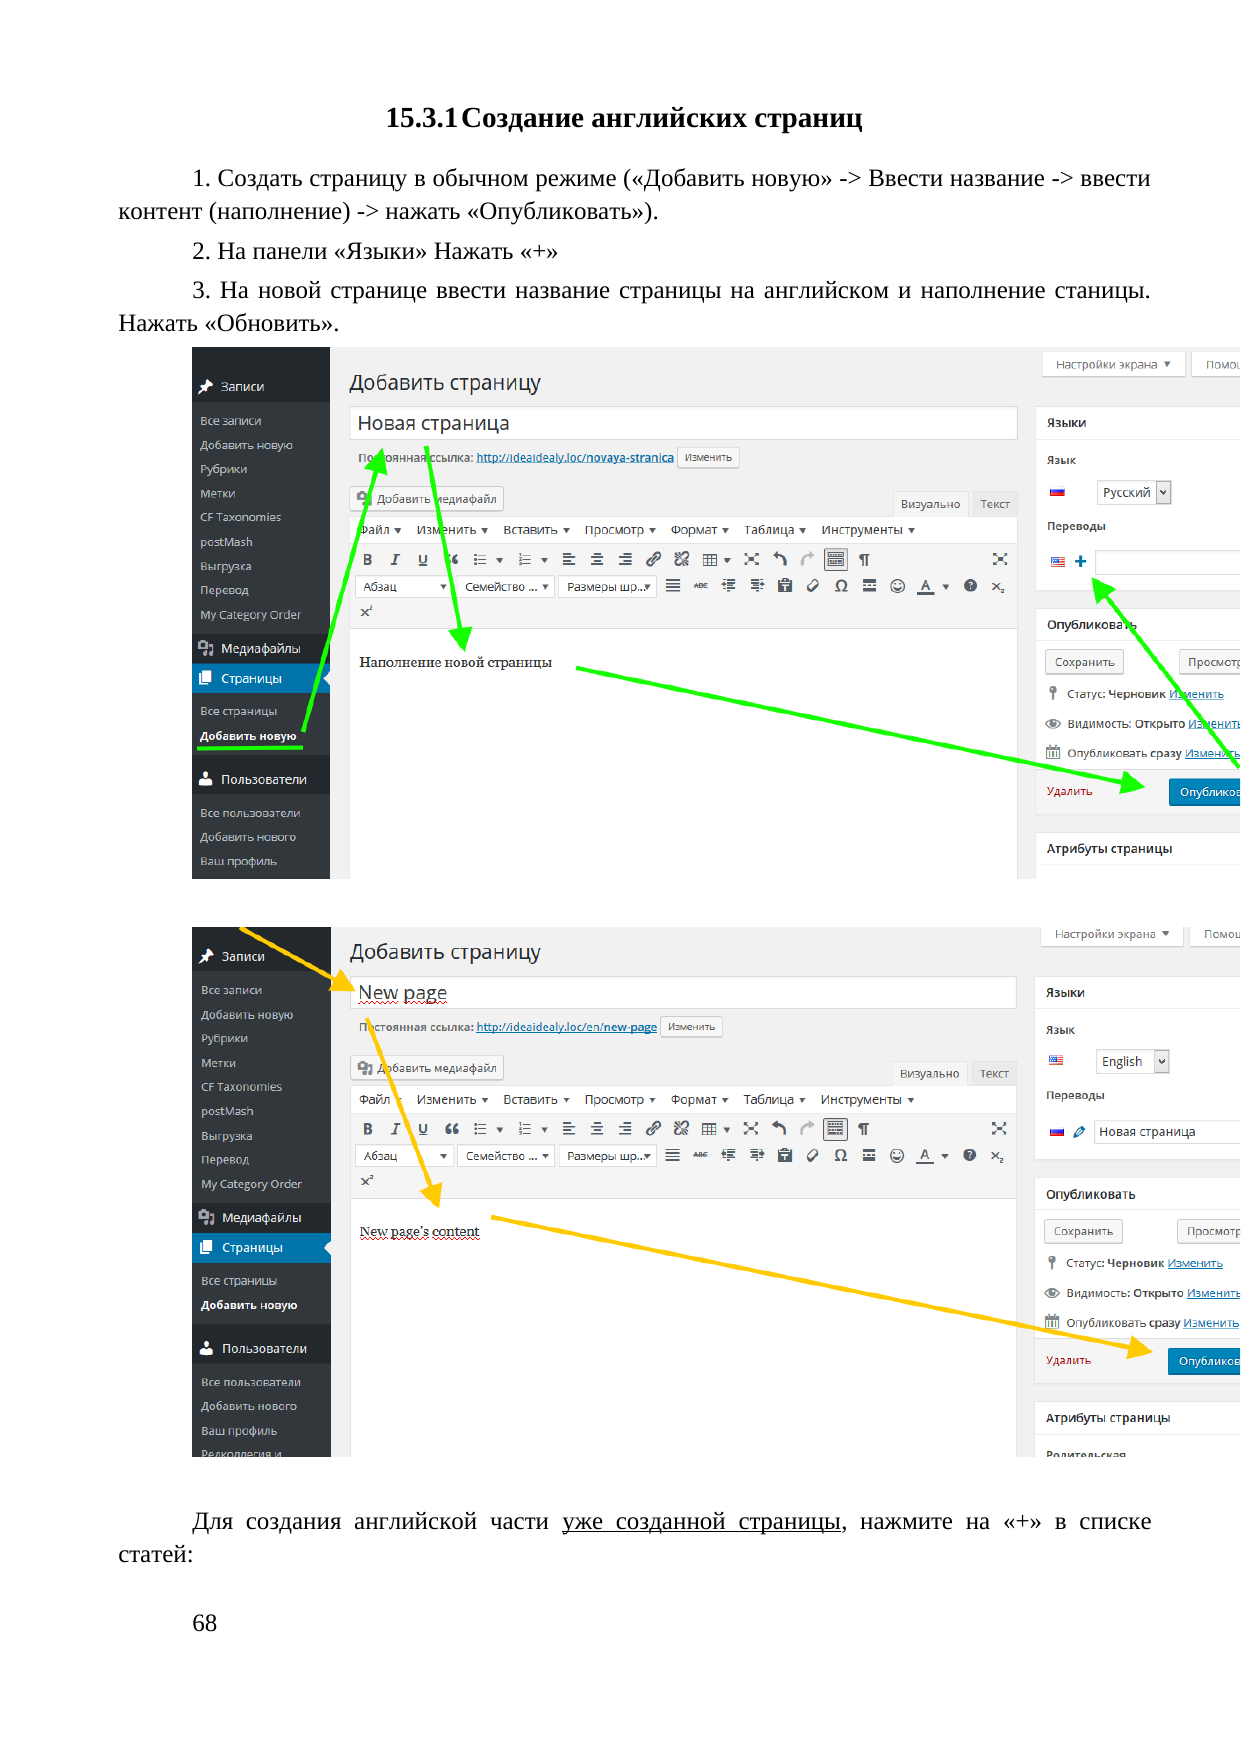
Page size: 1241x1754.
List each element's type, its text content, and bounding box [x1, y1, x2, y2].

text Создание английских страниц [96, 100, 1152, 133]
text 2. На панели «Языки» Нажать «+» [118, 236, 1152, 264]
picture [199, 671, 211, 684]
text 1. Создать страницу в обычном режиме («Добавить новую» -> Ввести название -> ввести контент (наполнение) -> нажать «Опубликовать»). [118, 163, 1152, 225]
picture [192, 347, 1241, 879]
text 3. На новой странице ввести название страницы на английском и наполнение станицы. Нажать «Обновить». [118, 275, 1152, 337]
text Для создания английской части уже созданной страницы, нажмите на «+» в списке статей: [118, 1506, 1152, 1568]
picture [200, 1241, 212, 1253]
picture [192, 927, 1241, 1457]
